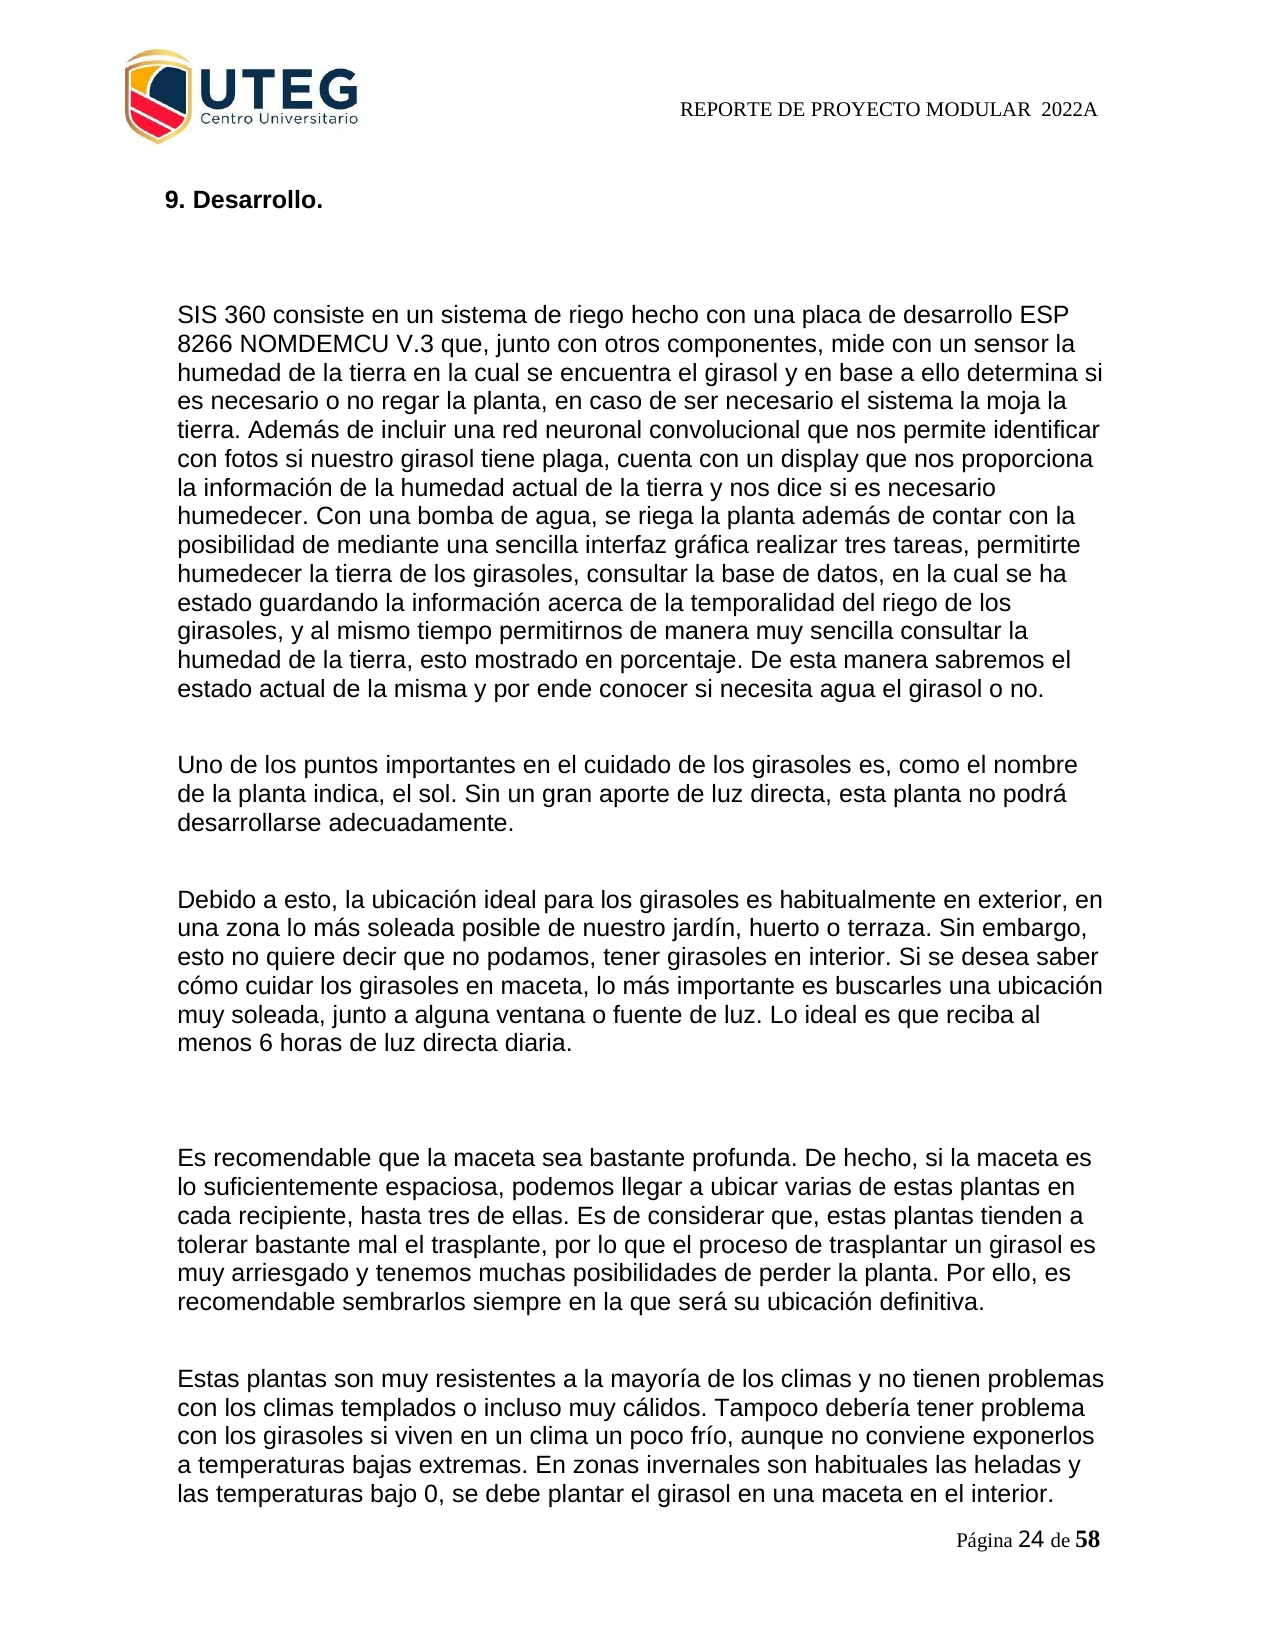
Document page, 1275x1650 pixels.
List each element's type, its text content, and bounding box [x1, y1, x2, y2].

subtitle SIS 360 consiste en un sistema de riego hecho con una placa de desarrollo ESP 8266 NOMDEMCU V.3 que, junto con otros componentes, mide con un sensor la humedad de la tierra en la cual se encuentra el girasol y en base a ello determina si es necesario o no regar la planta, en caso de ser necesario el sistema la moja la tierra. Además de incluir una red neuronal convolucional que nos permite identificar con fotos si nuestro girasol tiene plaga, cuenta con un display que nos proporciona la información de la humedad actual de la tierra y nos dice si es necesario humedecer. Con una bomba de agua, se riega la planta además de contar con la posibilidad de mediante una sencilla interfaz gráfica realizar tres tareas, permitirte humedecer la tierra de los girasoles, consultar la base de datos, en la cual se ha estado guardando la información acerca de la temporalidad del riego de los girasoles, y al mismo tiempo permitirnos de manera muy sencilla consultar la humedad de la tierra, esto mostrado en porcentaje. De esta manera sabremos el estado actual de la misma y por ende conocer si necesita agua el girasol o no. [177, 300, 1110, 702]
subtitle Desarrollo. [164, 185, 1110, 214]
subtitle Debido a esto, la ubicación ideal para los girasoles es habitualmente en exterior, en una zona lo más soleada posible de nuestro jardín, huerto o terraza. Sin embargo, esto no quiere decir que no podamos, tener girasoles en interior. Si se desea saber cómo cuidar los girasoles en maceta, lo más importante es buscarles una ubicación muy soleada, junto a alguna ventana o fuente de luz. Lo ideal es que reciba al menos 6 horas de luz directa diaria. [177, 884, 1110, 1057]
subtitle Es recomendable que la maceta sea bastante profunda. De hecho, si la maceta es lo suficientemente espaciosa, podemos llegar a ubicar varias de estas plantas en cada recipiente, hasta tres de ellas. Es de considerar que, estas plantas tienden a tolerar bastante mal el trasplante, por lo que el proceso de trasplantar un girasol es muy arriesgado y tenemos muchas posibilidades de perder la planta. Por ello, es recomendable sembrarlos siempre en la que será su ubicación definitiva. [177, 1143, 1110, 1316]
subtitle Uno de los puntos importantes en el cuidado de los girasoles es, como el nombre de la planta indica, el sol. Sin un gran aporte de luz directa, esta planta no podrá desarrollarse adecuadamente. [177, 750, 1110, 837]
subtitle Estas plantas son muy resistentes a la mayoría de los climas y no tienen problemas con los climas templados o incluso muy cálidos. Tampoco debería tener problema con los girasoles si viven en un clima un poco frío, aunque no conviene exponerlos a temperaturas bajas extremas. En zonas invernales son habituales las heladas y las temperaturas bajo 0, se debe plantar el girasol en una maceta en el interior. [177, 1364, 1110, 1507]
picture [115, 47, 370, 147]
